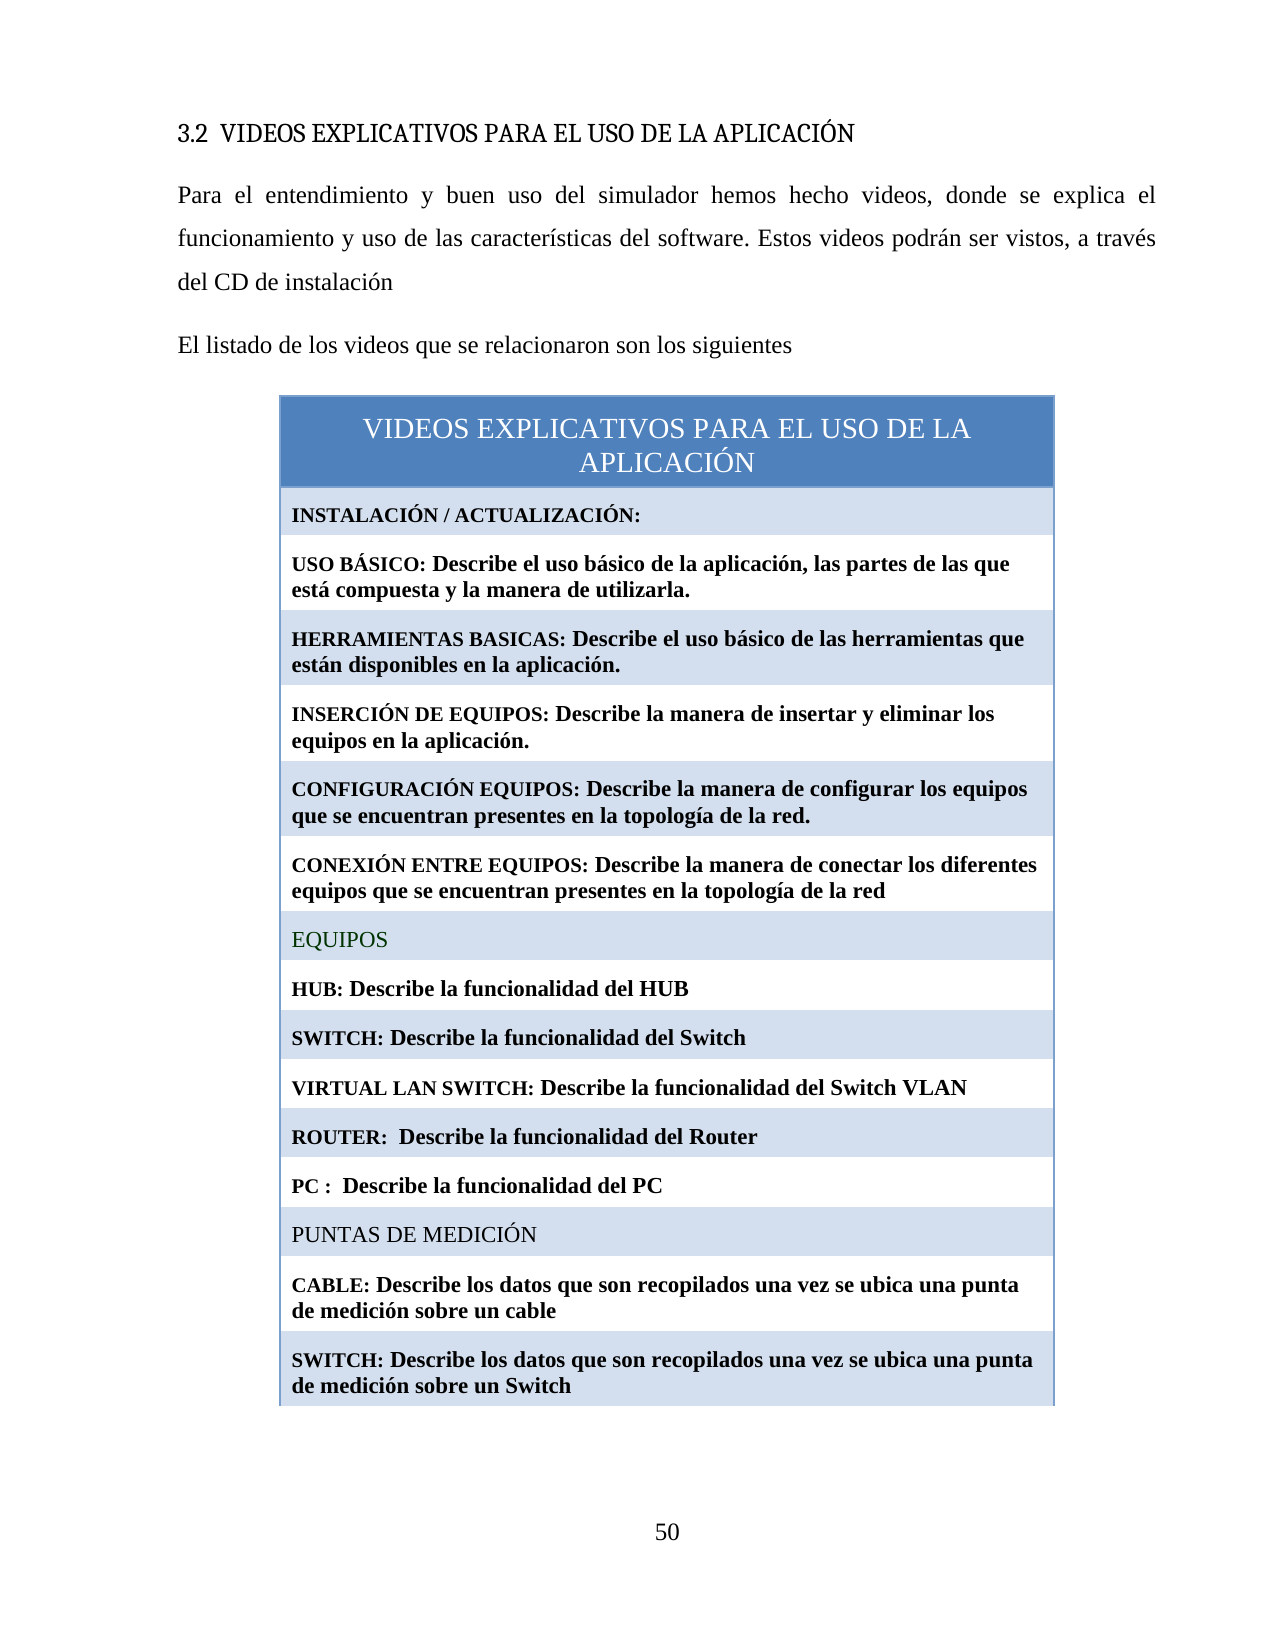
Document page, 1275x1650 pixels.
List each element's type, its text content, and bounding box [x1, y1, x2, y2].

subtitle 3.2 VIDEOS EXPLICATIVOS PARA EL USO DE LA APLICACIÓN [177, 118, 1157, 149]
text Para el entendimiento y buen uso del simulador hemos hecho videos, donde se explica el funcionamiento y uso de las características del software. Estos videos podrán ser vistos, a través del CD de instalación [177, 180, 1157, 295]
table_cell INSTALACIÓN / ACTUALIZACIÓN: [281, 488, 1053, 535]
list El listado de los videos que se relacionaron son los siguientes [177, 331, 1157, 359]
table_cell CABLE: Describe los datos que son recopilados una vez se ubica una punta de medición sobre un cable [281, 1256, 1053, 1331]
table_cell INSERCIÓN DE EQUIPOS: Describe la manera de insertar y eliminar los equipos en la aplicación. [281, 685, 1053, 761]
table_cell CONFIGURACIÓN EQUIPOS: Describe la manera de configurar los equipos que se encuentran presentes en la topología de la red. [281, 761, 1053, 836]
table_header VIDEOS EXPLICATIVOS PARA EL USO DE LA APLICACIÓN [281, 397, 1053, 486]
table_cell PUNTAS DE MEDICIÓN [281, 1207, 1053, 1256]
table_cell USO BÁSICO: Describe el uso básico de la aplicación, las partes de las que está compuesta y la manera de utilizarla. [281, 535, 1053, 610]
table_cell SWITCH: Describe la funcionalidad del Switch [281, 1010, 1053, 1059]
table_cell HUB: Describe la funcionalidad del HUB [281, 960, 1053, 1009]
table_cell EQUIPOS [281, 911, 1053, 960]
table_cell SWITCH: Describe los datos que son recopilados una vez se ubica una punta de medición sobre un Switch [281, 1331, 1053, 1406]
table_cell CONEXIÓN ENTRE EQUIPOS: Describe la manera de conectar los diferentes equipos que se encuentran presentes en la topología de la red [281, 836, 1053, 911]
table_cell HERRAMIENTAS BASICAS: Describe el uso básico de las herramientas que están disponibles en la aplicación. [281, 610, 1053, 685]
table_cell VIRTUAL LAN SWITCH: Describe la funcionalidad del Switch VLAN [281, 1059, 1053, 1108]
table_cell PC : Describe la funcionalidad del PC [281, 1157, 1053, 1207]
table_cell ROUTER: Describe la funcionalidad del Router [281, 1108, 1053, 1157]
